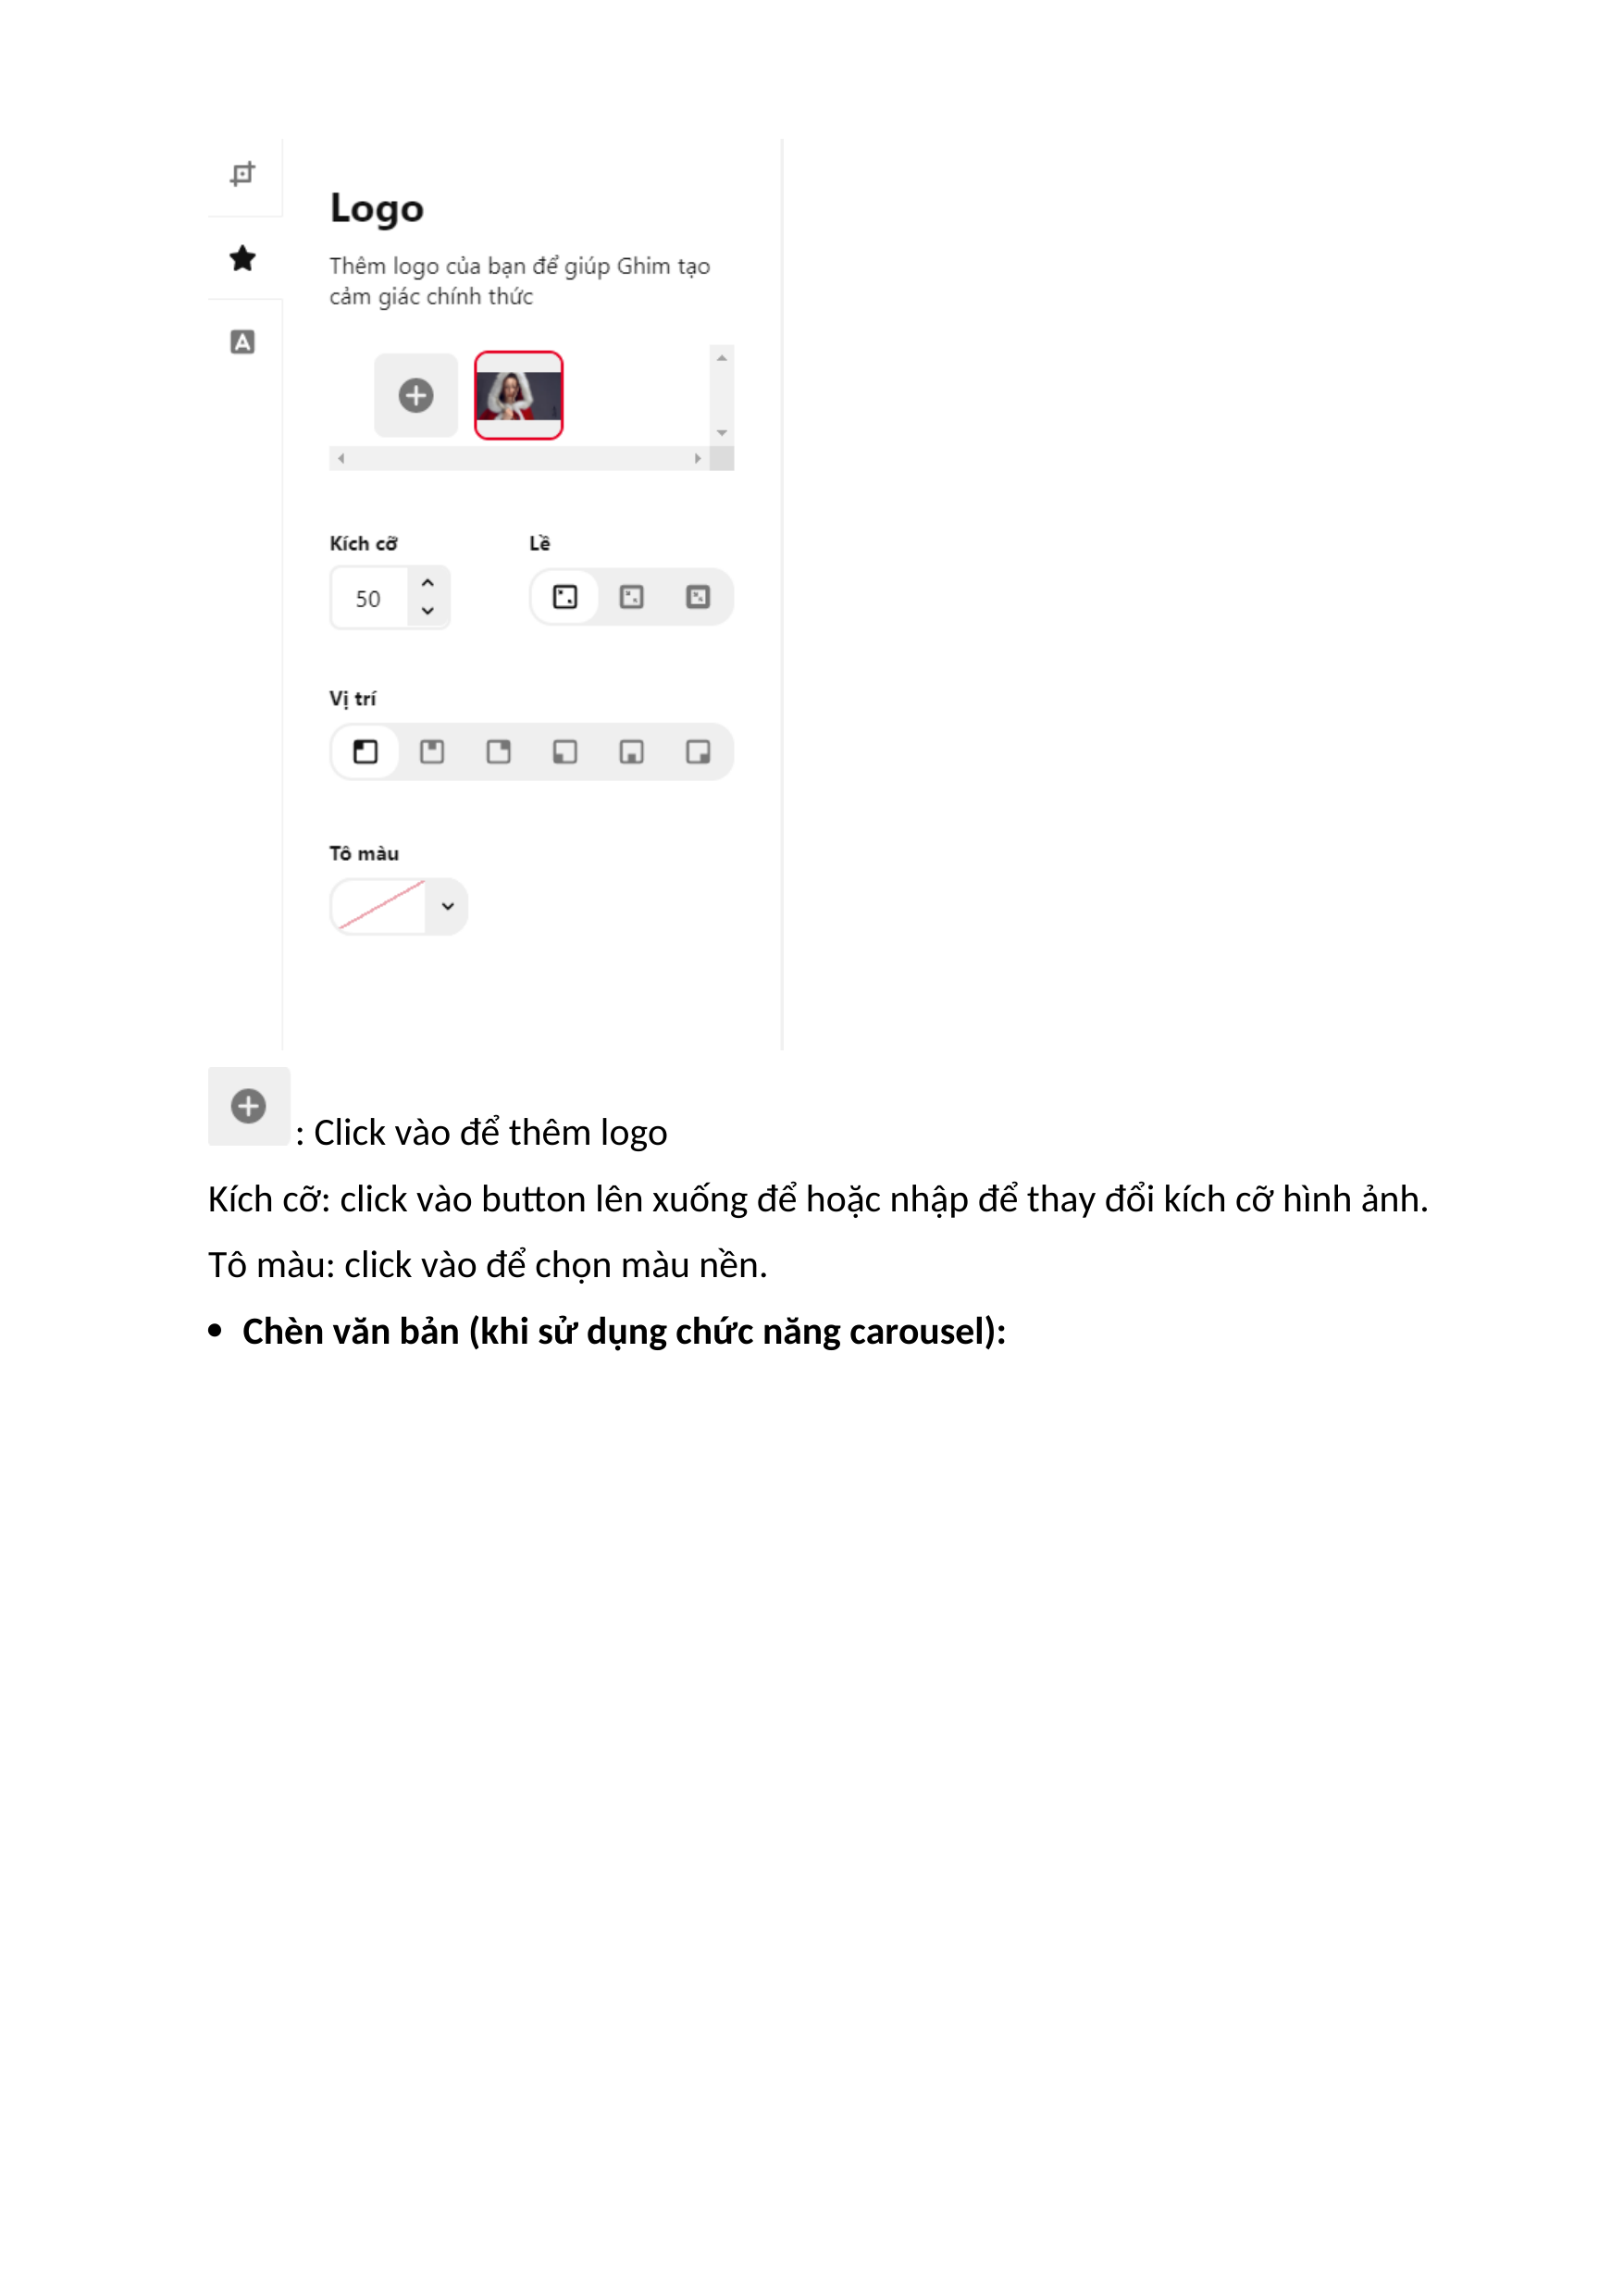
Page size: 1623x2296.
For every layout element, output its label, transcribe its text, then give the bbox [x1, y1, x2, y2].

text Kích cỡ: click vào button lên xuống để hoặc nhập để thay đổi kích cỡ hình ảnh. [208, 1174, 1484, 1222]
list Chèn văn bản (khi sử dụng chức năng carousel): [208, 1307, 1484, 1354]
text Tô màu: click vào để chọn màu nền. [208, 1240, 1484, 1287]
picture [208, 139, 784, 1050]
picture [208, 1067, 295, 1146]
text : Click vào để thêm logo [208, 1067, 1484, 1155]
